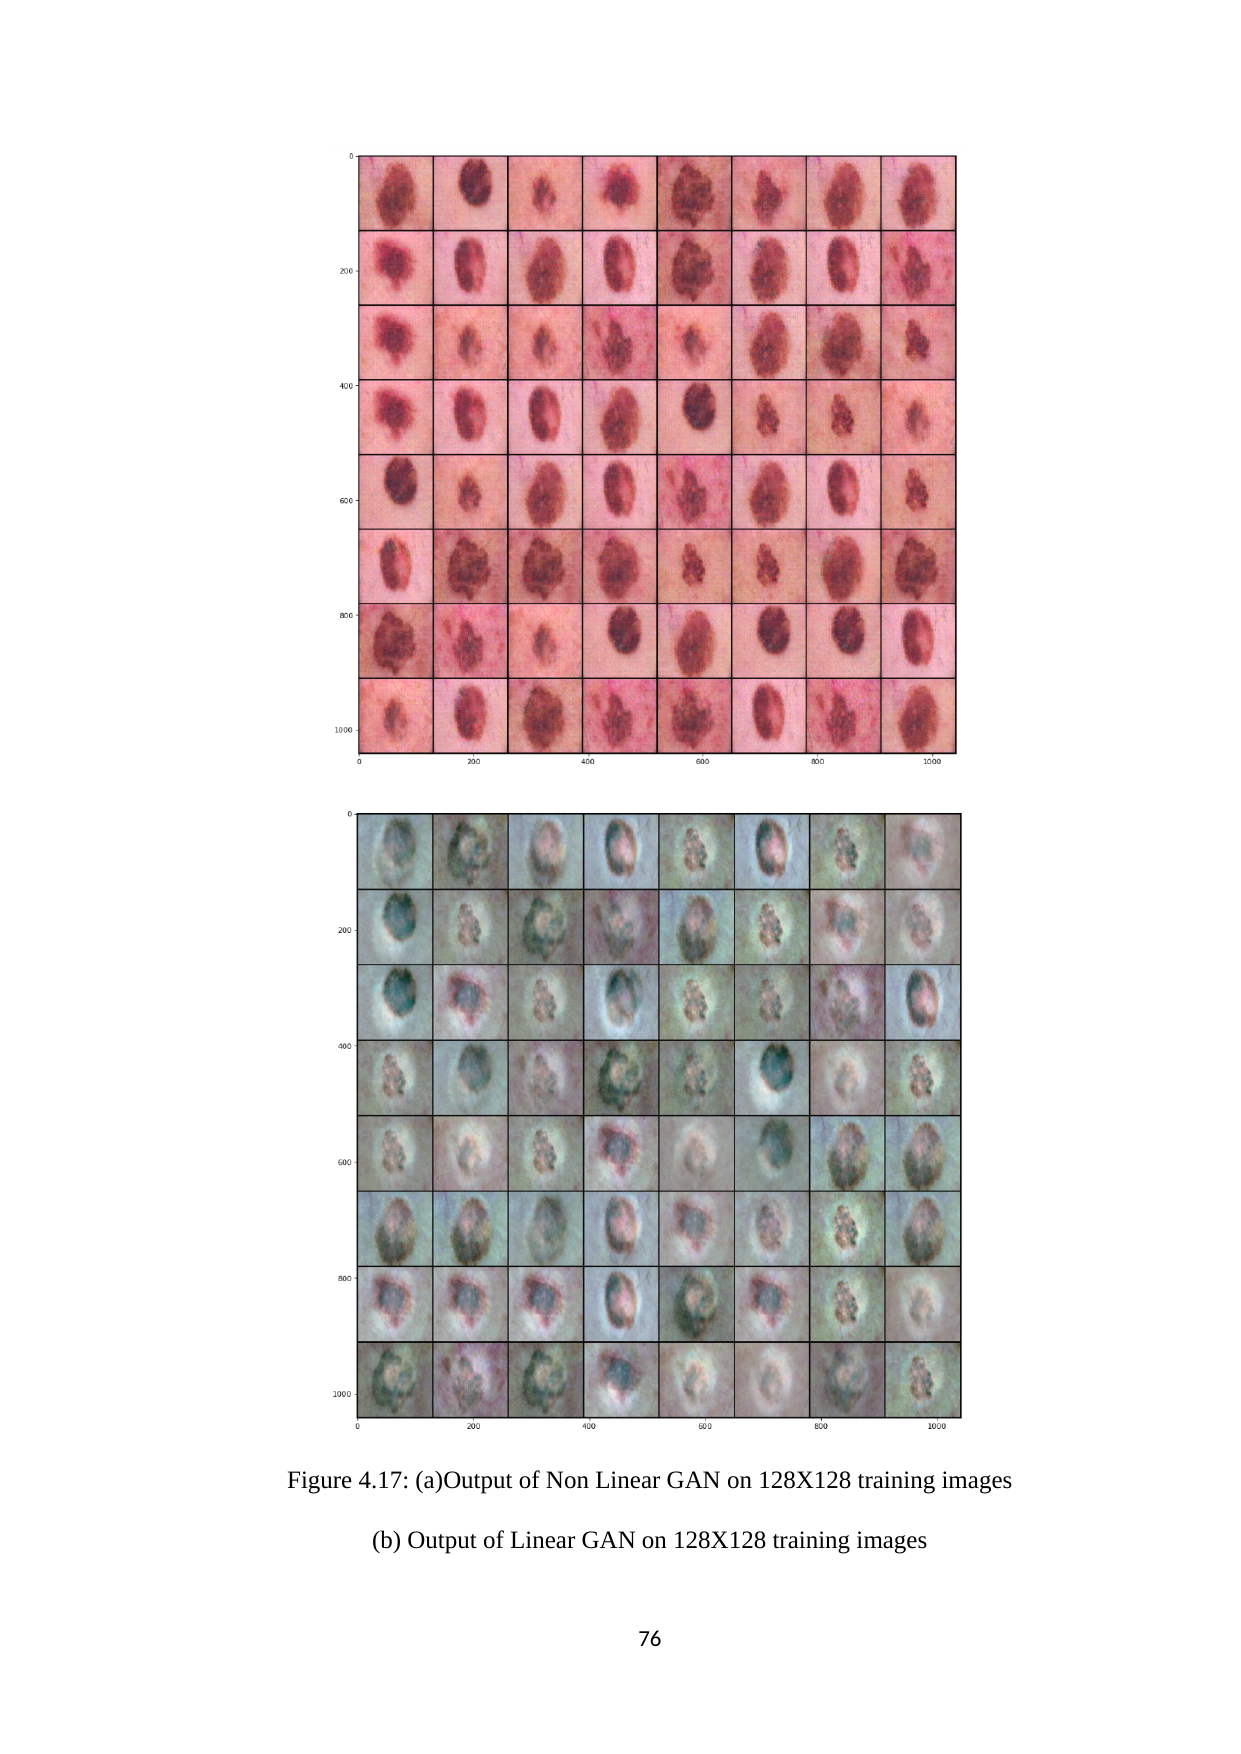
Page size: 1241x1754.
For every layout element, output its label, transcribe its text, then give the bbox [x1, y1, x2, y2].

text Figure 4.17: (a)Output of Non Linear GAN on 128X128 training images [177, 1465, 1122, 1494]
picture [328, 147, 972, 777]
picture [330, 807, 969, 1435]
text (b) Output of Linear GAN on 128X128 training images [177, 1525, 1122, 1553]
